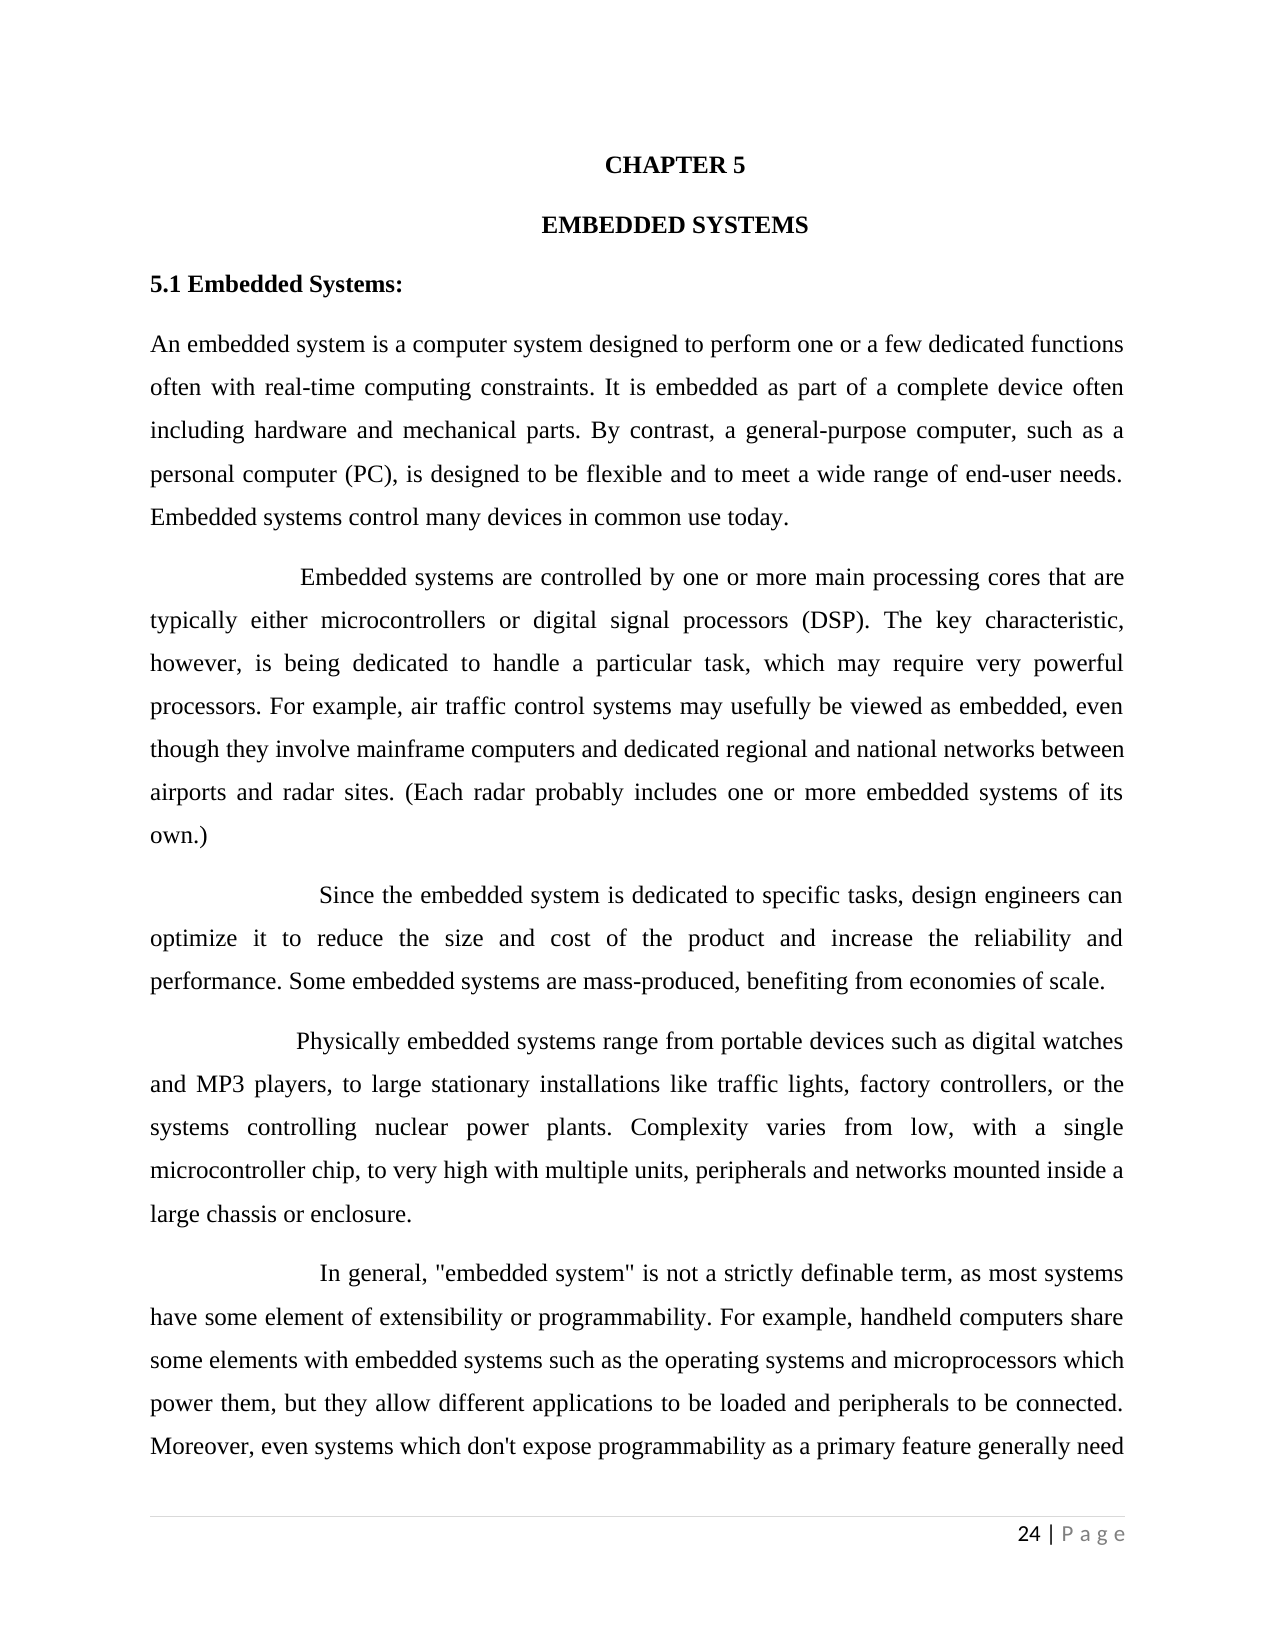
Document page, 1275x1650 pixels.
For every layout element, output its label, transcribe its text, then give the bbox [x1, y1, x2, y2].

text Since the embedded system is dedicated to specific tasks, design engineers can optimize it to reduce the size and cost of the product and increase the reliability and performance. Some embedded systems are mass-produced, benefiting from economies of scale. [150, 880, 1125, 995]
text An embedded system is a computer system designed to perform one or a few dedicated functions often with real-time computing constraints. It is embedded as part of a complete device often including hardware and mechanical parts. By contrast, a general-purpose computer, such as a personal computer (PC), is designed to be flexible and to meet a wide range of end-user needs. Embedded systems control many devices in common use today. [150, 329, 1125, 531]
text Physically embedded systems range from portable devices such as digital watches and MP3 players, to large stationary installations like traffic lights, factory controllers, or the systems controlling nuclear power plants. Complexity varies from low, with a single microcontroller chip, to very high with multiple units, peripherals and networks mounted inside a large chassis or enclosure. [150, 1026, 1125, 1227]
text 5.1 Embedded Systems: [150, 269, 1125, 298]
text EMBEDDED SYSTEMS [225, 210, 1125, 238]
text Embedded systems are controlled by one or more main processing cores that are typically either microcontrollers or digital signal processors (DSP). The key characteristic, however, is being dedicated to handle a particular task, which may require very powerful processors. For example, air traffic control systems may usefully be viewed as embedded, even though they involve mainframe computers and dedicated regional and national networks between airports and radar sites. (Each radar probably includes one or more embedded systems of its own.) [150, 562, 1125, 849]
text CHAPTER 5 [225, 150, 1125, 179]
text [150, 1258, 1125, 1460]
